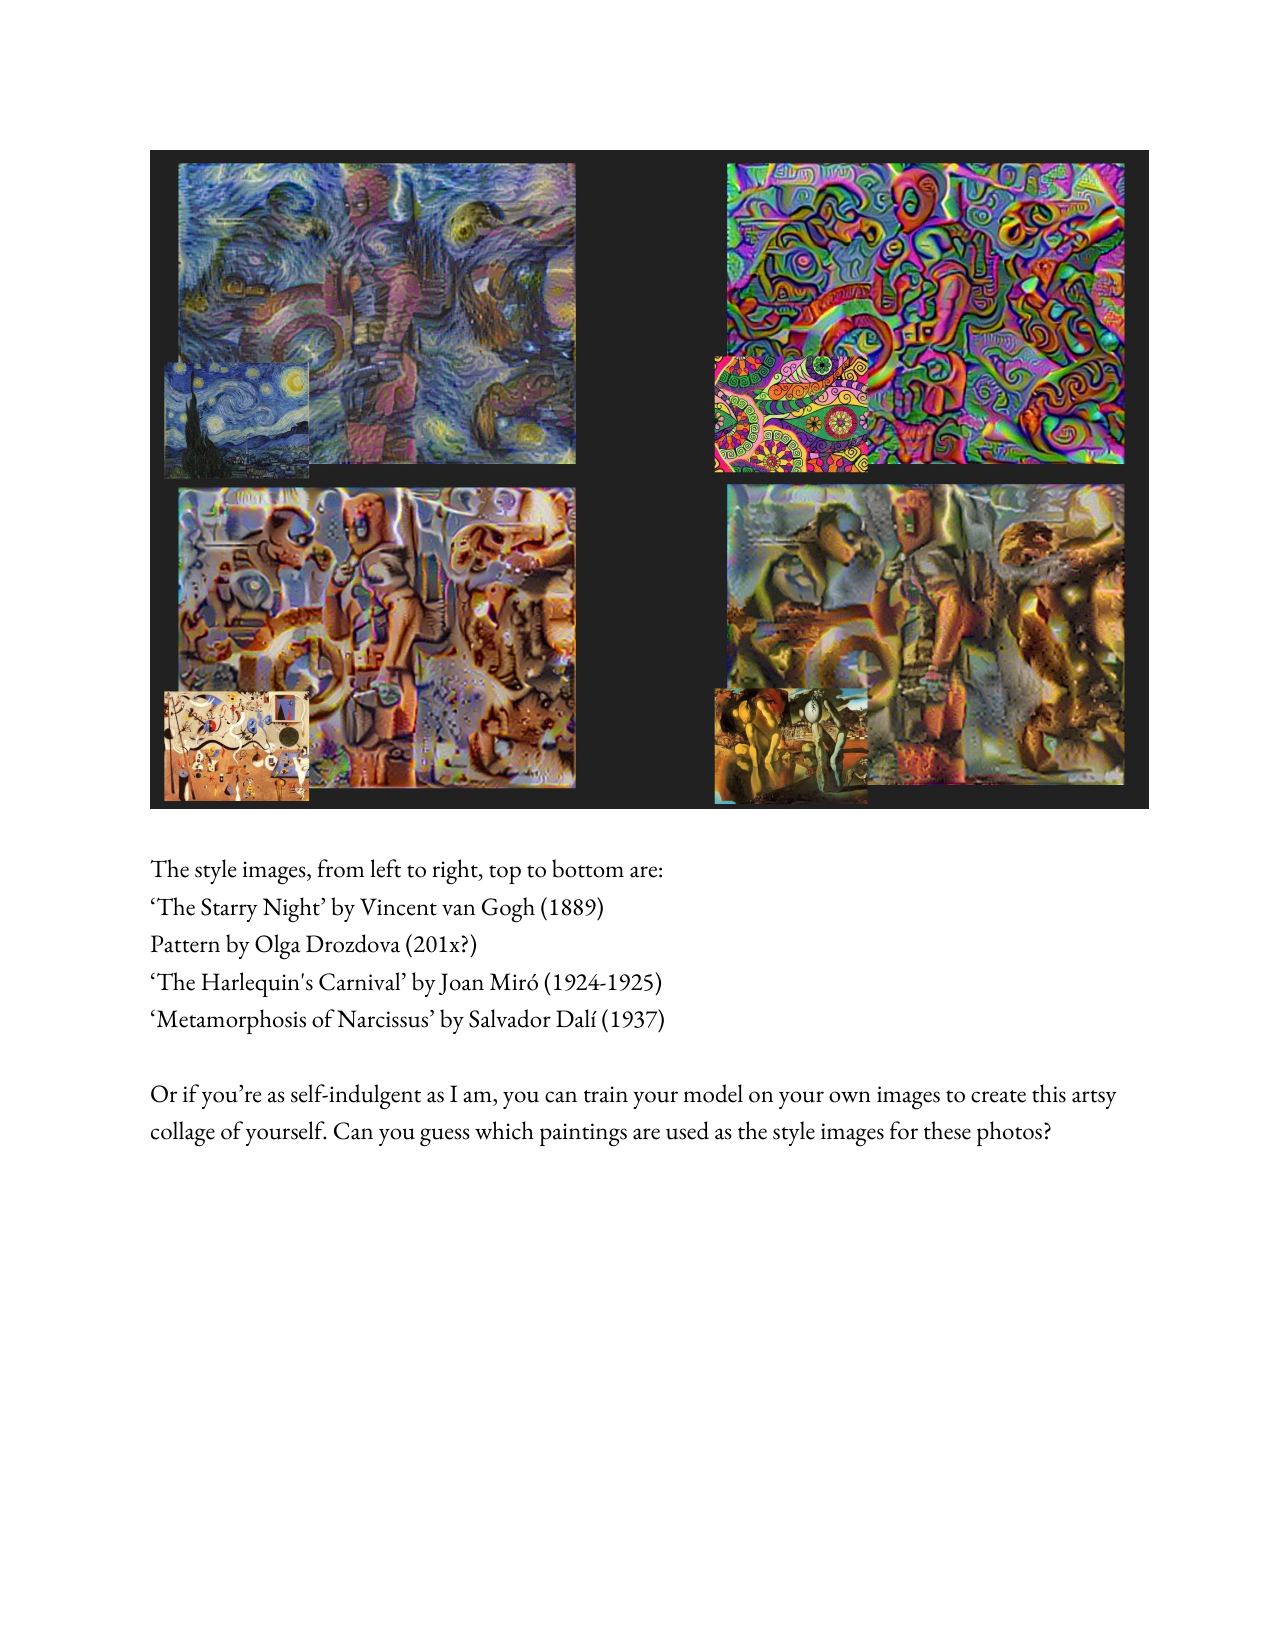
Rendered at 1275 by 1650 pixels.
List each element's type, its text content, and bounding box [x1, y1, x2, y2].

text ‘The Starry Night’ by Vincent van Gogh (1889) [150, 890, 1125, 922]
text The style images, from left to right, top to bottom are: [150, 852, 1125, 885]
text Or if you’re as self-indulgent as I am, you can train your model on your own images to create this artsy collage of yourself. Can you guess which paintings are used as the style images for these photos? [150, 1077, 1125, 1147]
text ‘The Harlequin's Carnival’ by Joan Miró (1924-1925) [150, 965, 1125, 997]
picture [150, 150, 1149, 809]
text ‘Metamorphosis of Narcissus’ by Salvador Dalí (1937) [150, 1002, 1125, 1035]
text Pattern by Olga Drozdova (201x?) [150, 927, 1125, 960]
